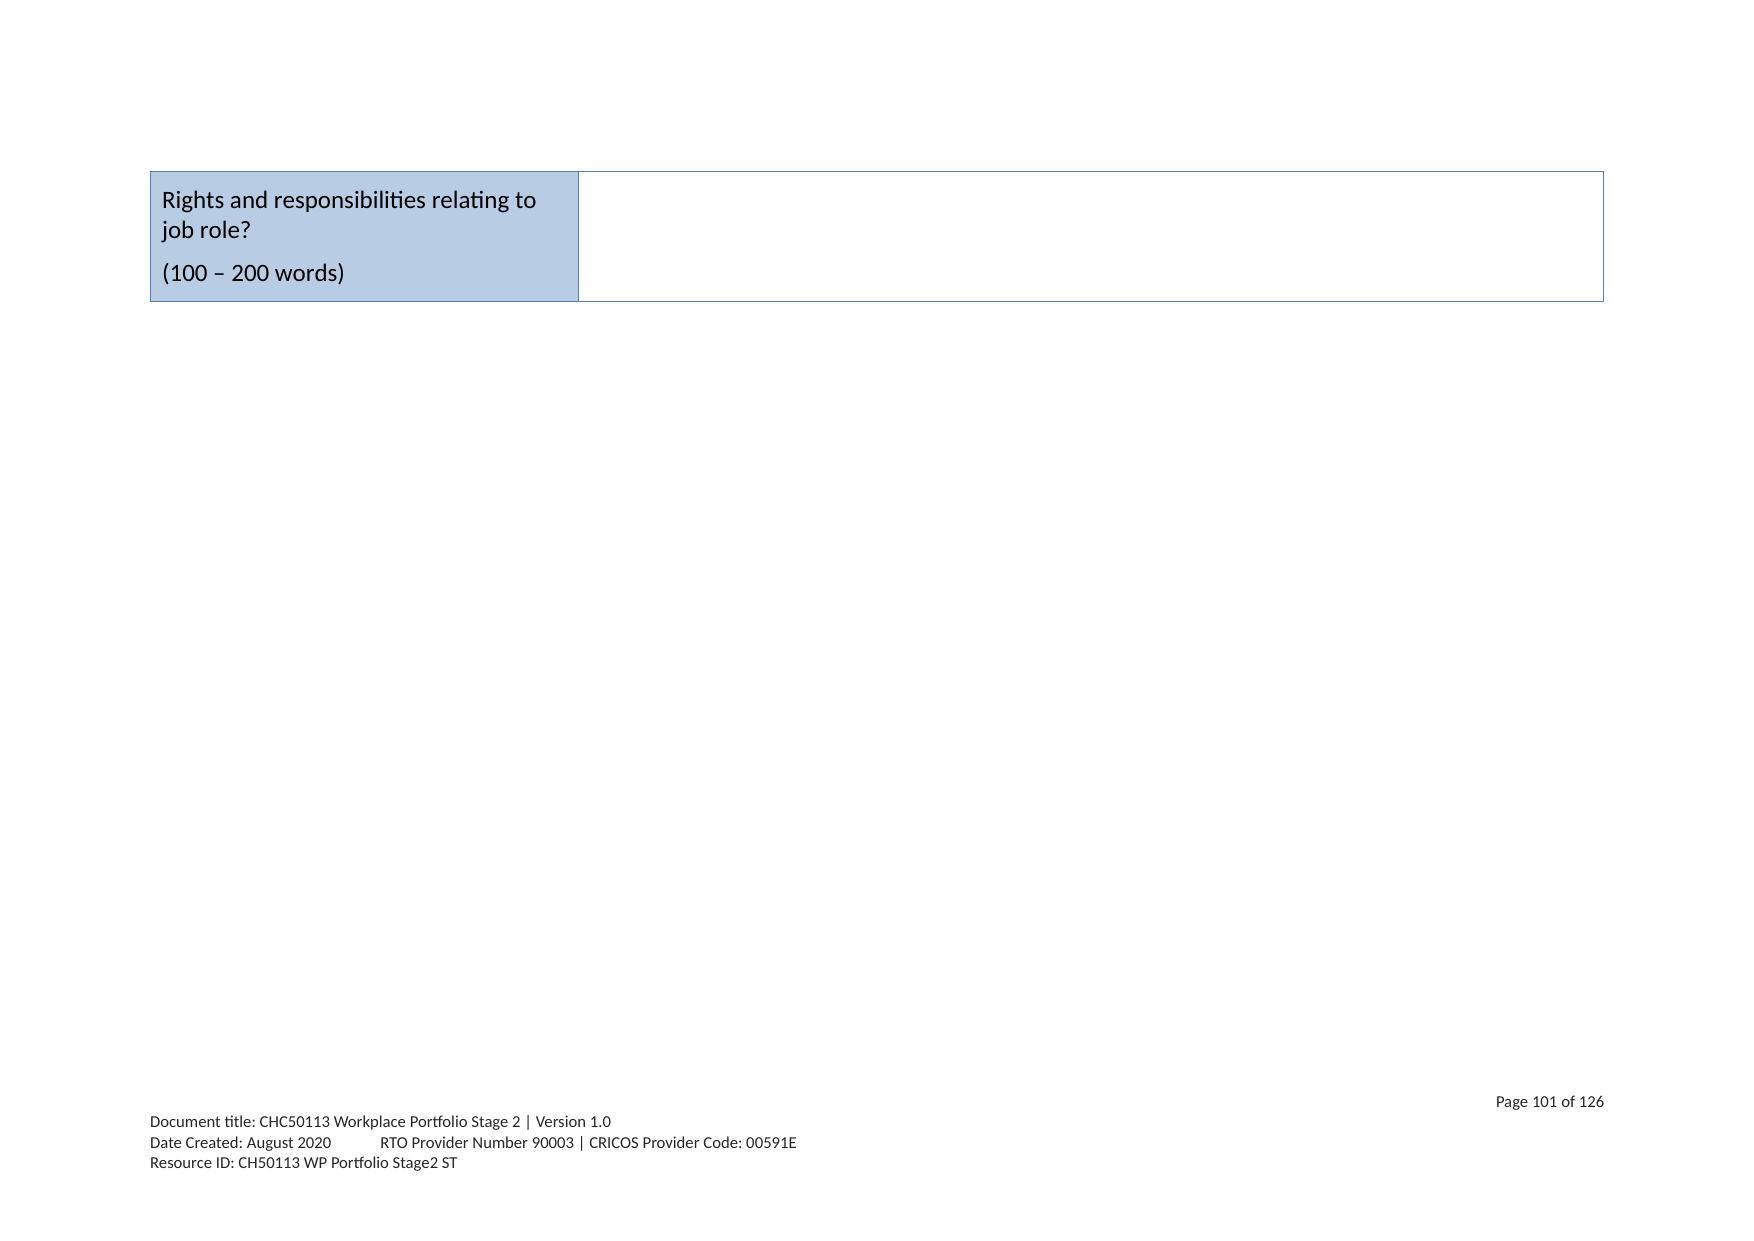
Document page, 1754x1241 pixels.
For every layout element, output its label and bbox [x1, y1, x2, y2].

table_cell [151, 172, 578, 301]
table_cell [579, 172, 1603, 301]
